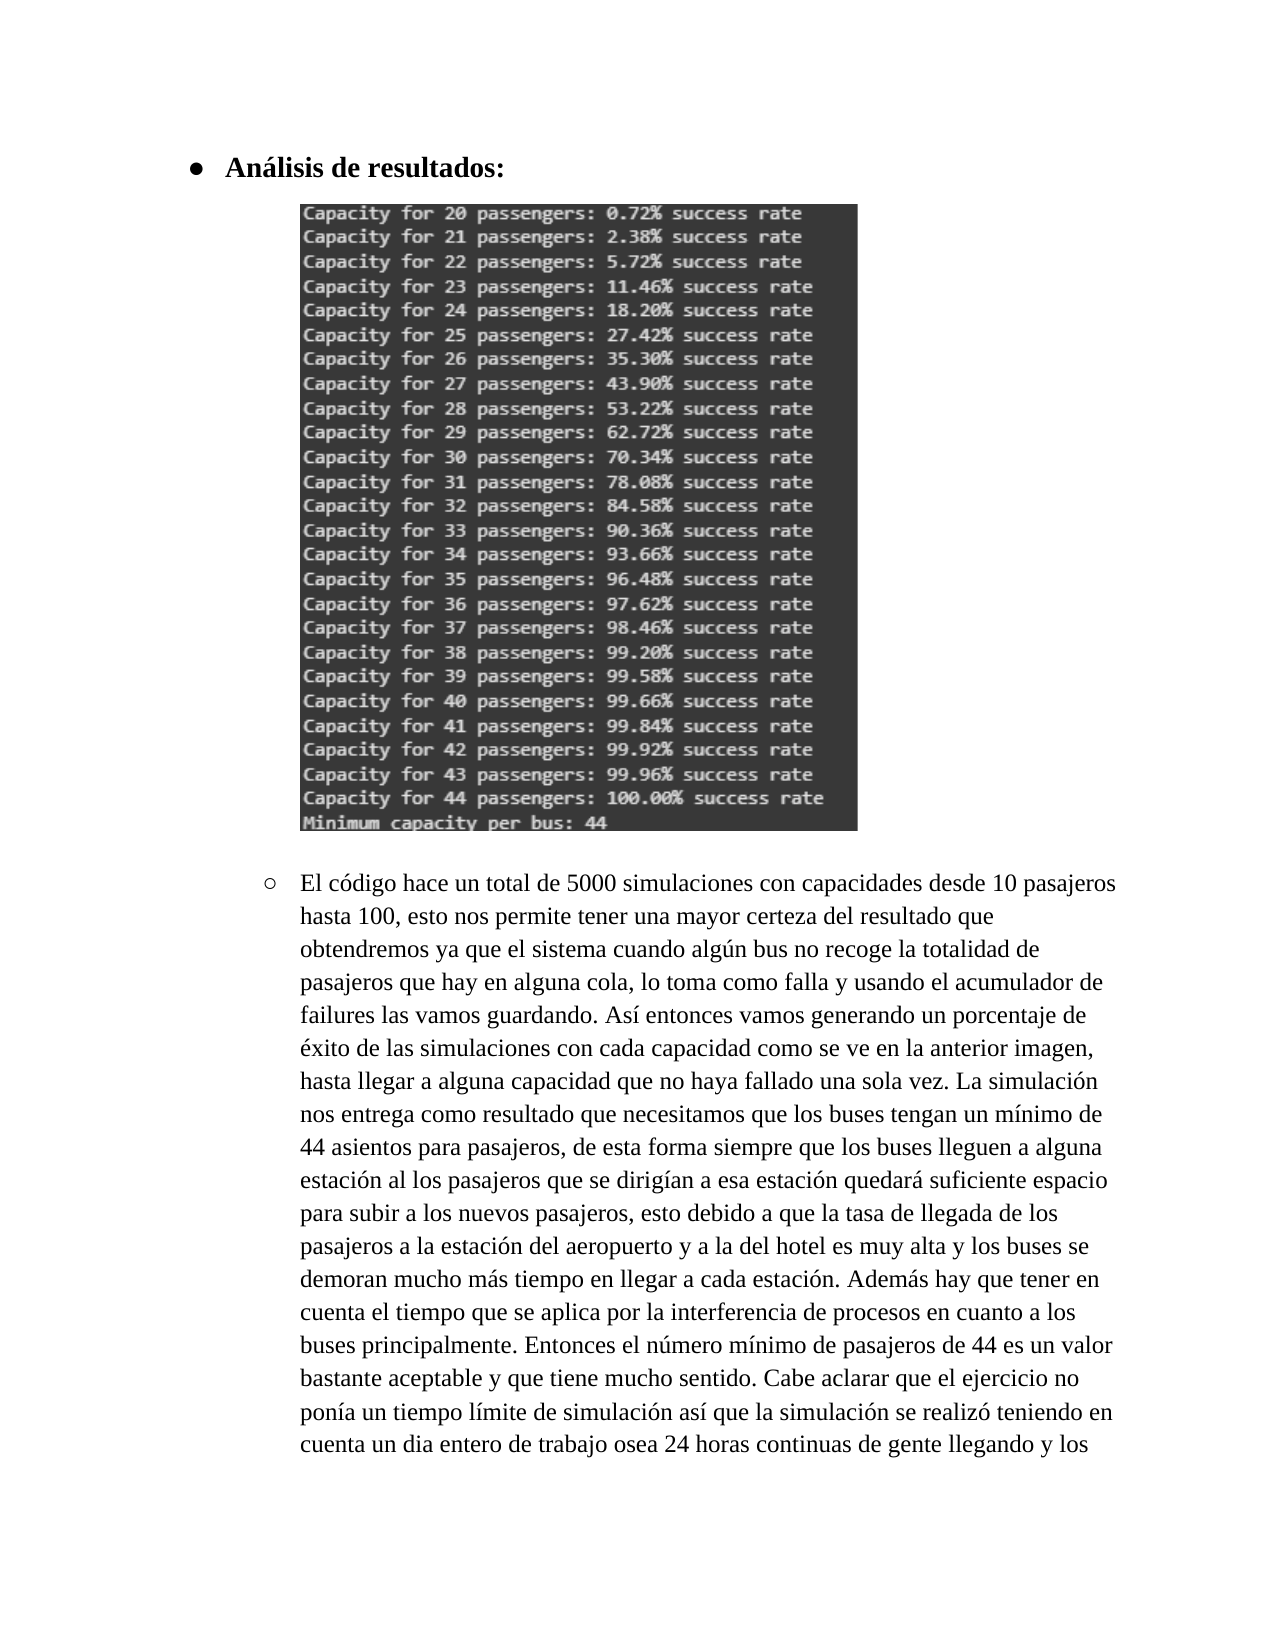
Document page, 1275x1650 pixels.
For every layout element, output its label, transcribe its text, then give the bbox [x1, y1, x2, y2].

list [262, 868, 1125, 1458]
picture [300, 204, 858, 831]
subtitle Análisis de resultados: [187, 150, 1125, 183]
